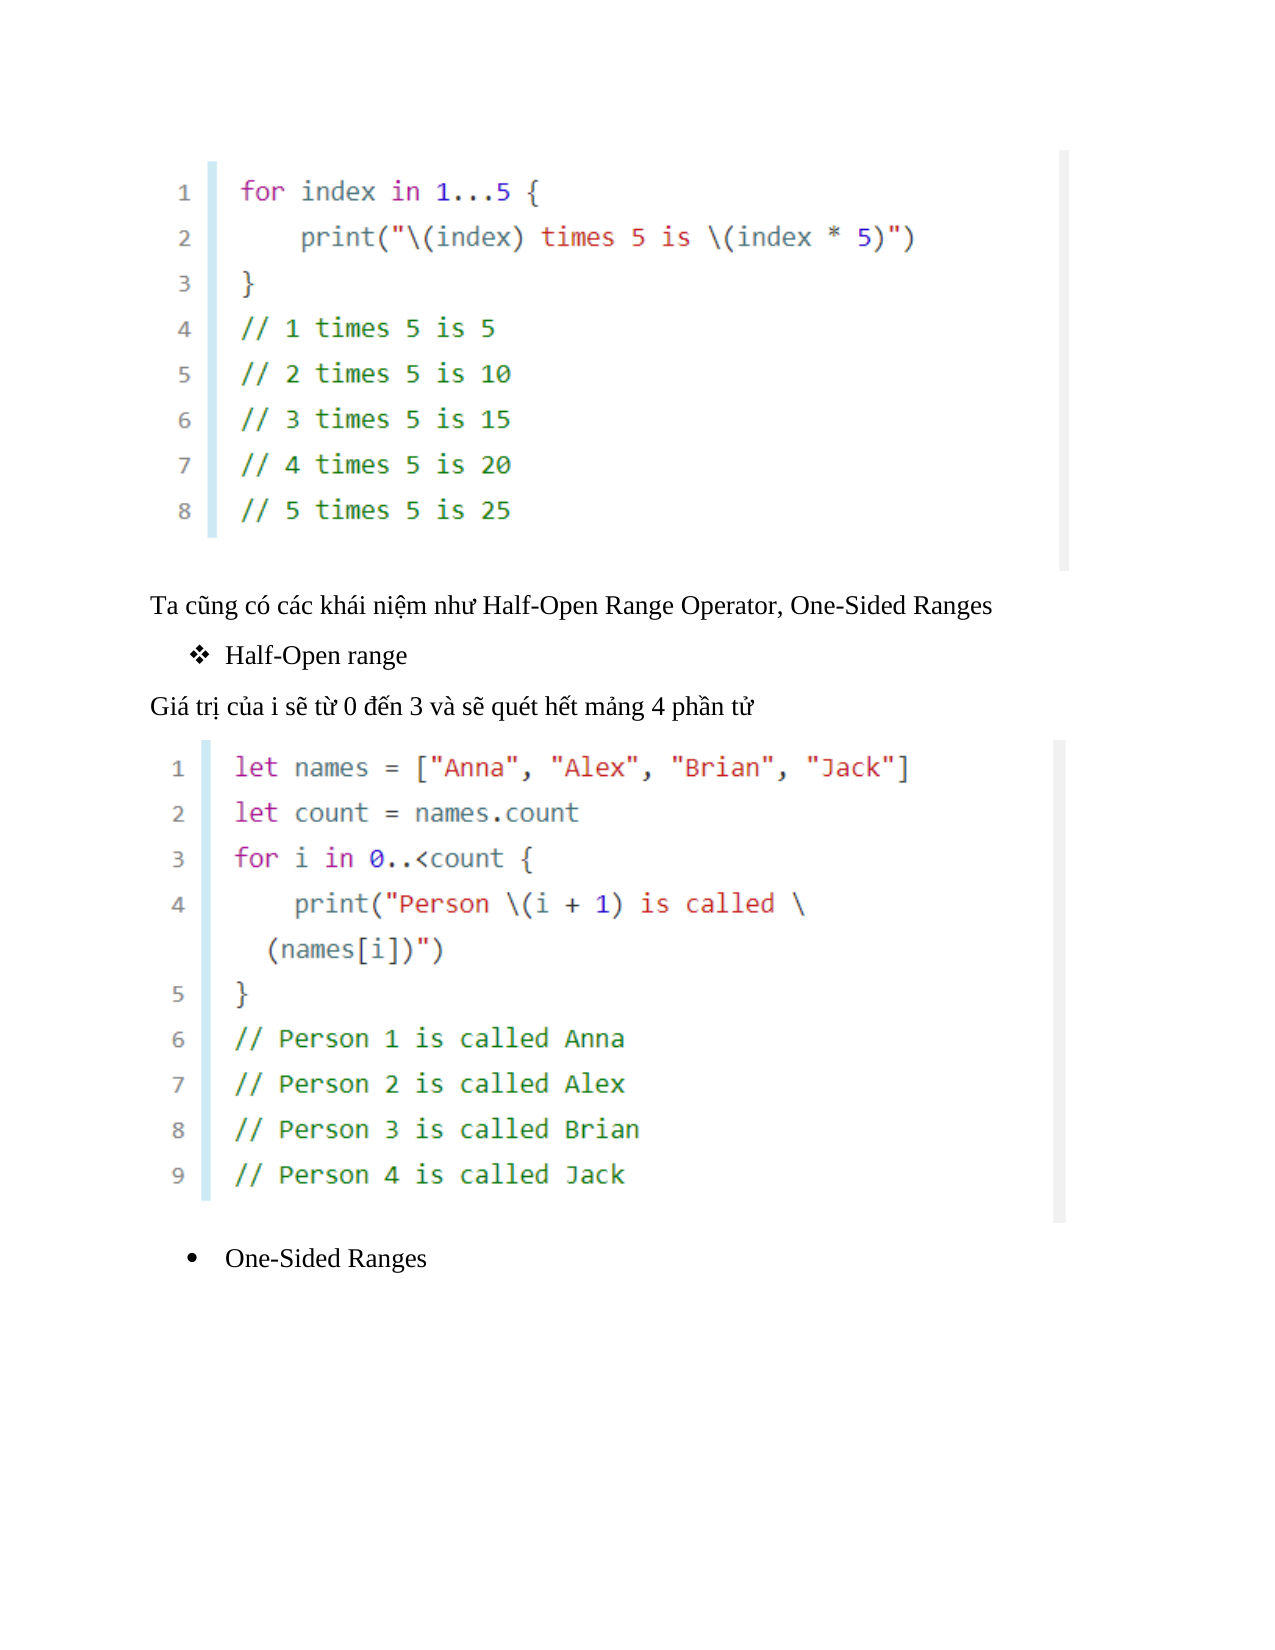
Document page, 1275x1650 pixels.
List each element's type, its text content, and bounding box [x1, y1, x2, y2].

picture [150, 150, 1069, 571]
picture [150, 740, 1066, 1223]
list Half-Open range [187, 639, 1125, 671]
text Giá trị của i sẽ từ 0 đến 3 và sẽ quét hết mảng 4 phần tử [150, 690, 1125, 721]
list One-Sided Ranges [187, 1242, 1125, 1273]
text Ta cũng có các khái niệm như Half-Open Range Operator, One-Sided Ranges [150, 589, 1125, 620]
